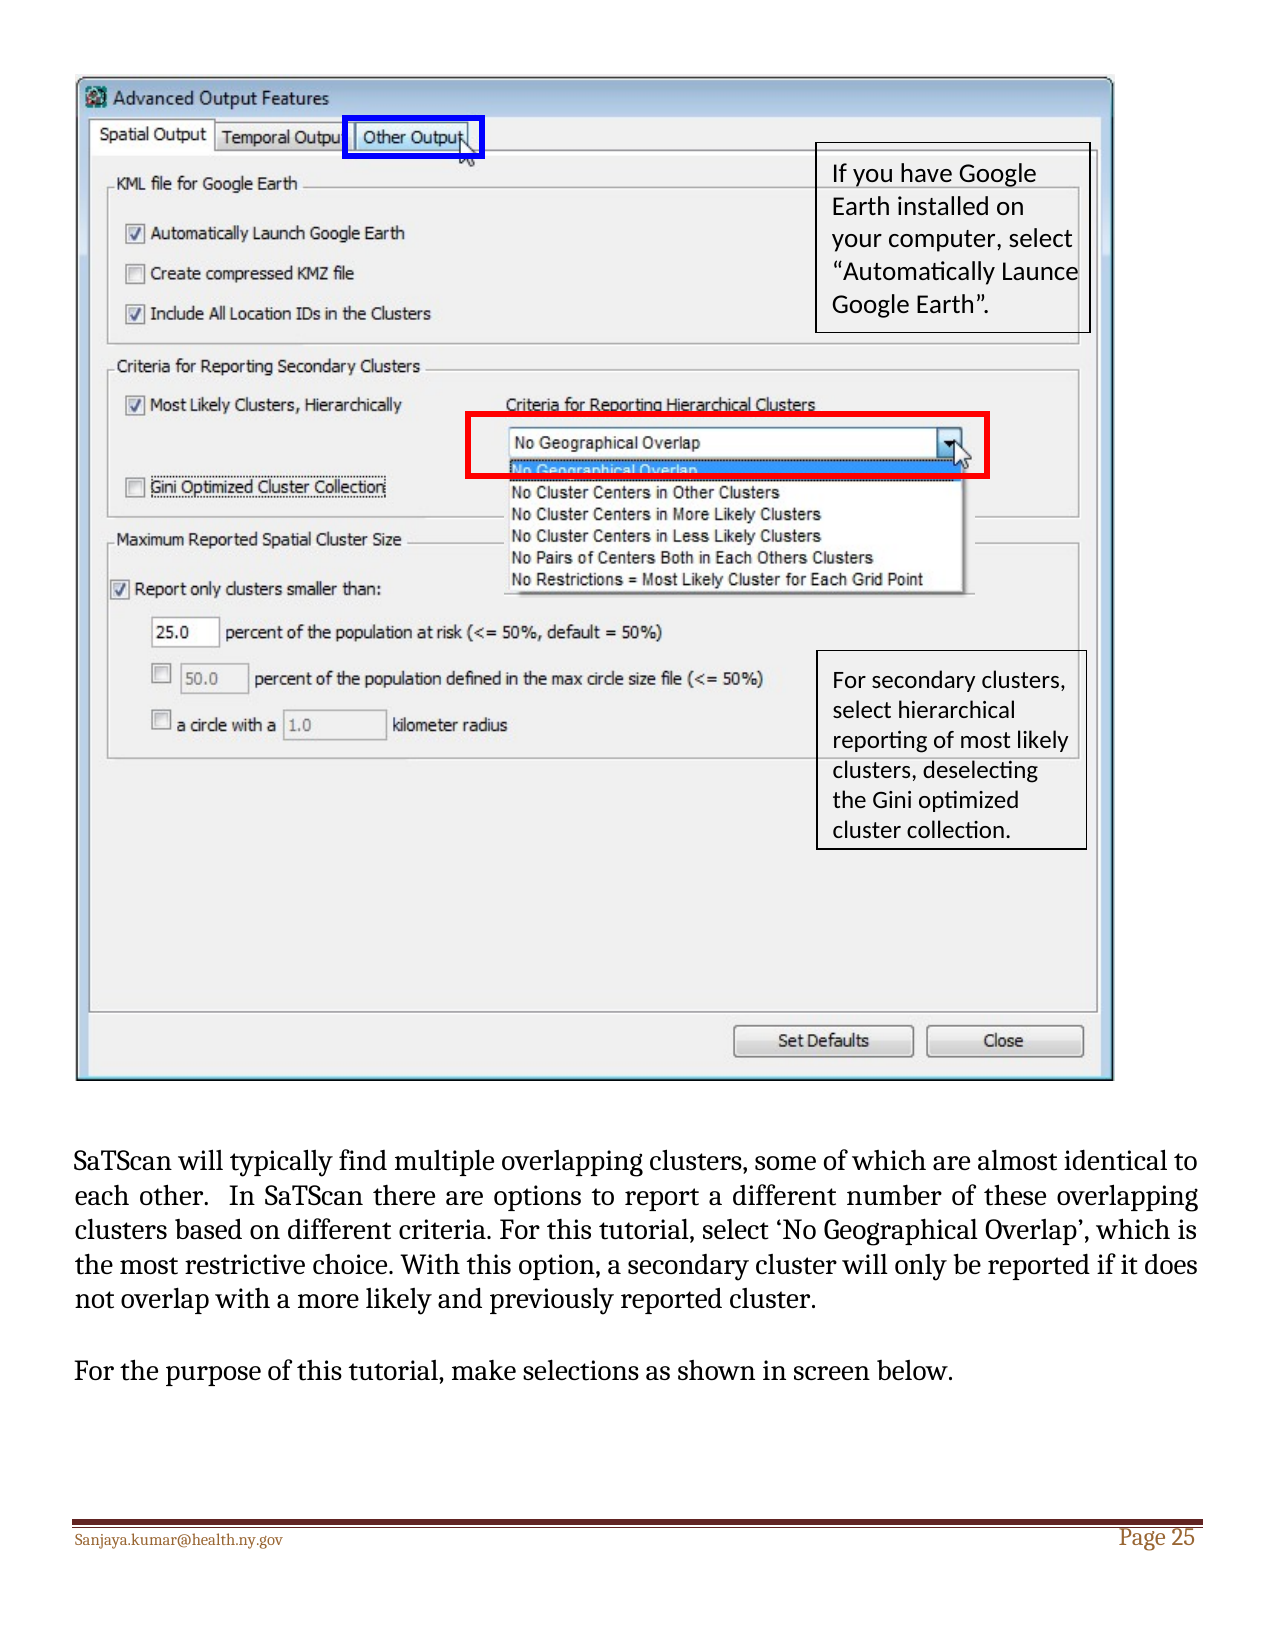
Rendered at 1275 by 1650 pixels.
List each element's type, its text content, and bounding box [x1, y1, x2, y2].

text SaTScan will typically find multiple overlapping clusters, some of which are almost identical to each other. In SaTScan there are options to report a different number of these overlapping clusters based on different criteria. For this tutorial, select ‘No Geographical Overlap’, which is the most restrictive choice. With this option, a secondary cluster will only be reported if it does not overlap with a more likely and previously reported cluster. [73, 1144, 1200, 1316]
picture [75, 74, 1115, 1081]
text For the purpose of this tutorial, make selections as shown in screen below. [73, 1354, 1200, 1388]
